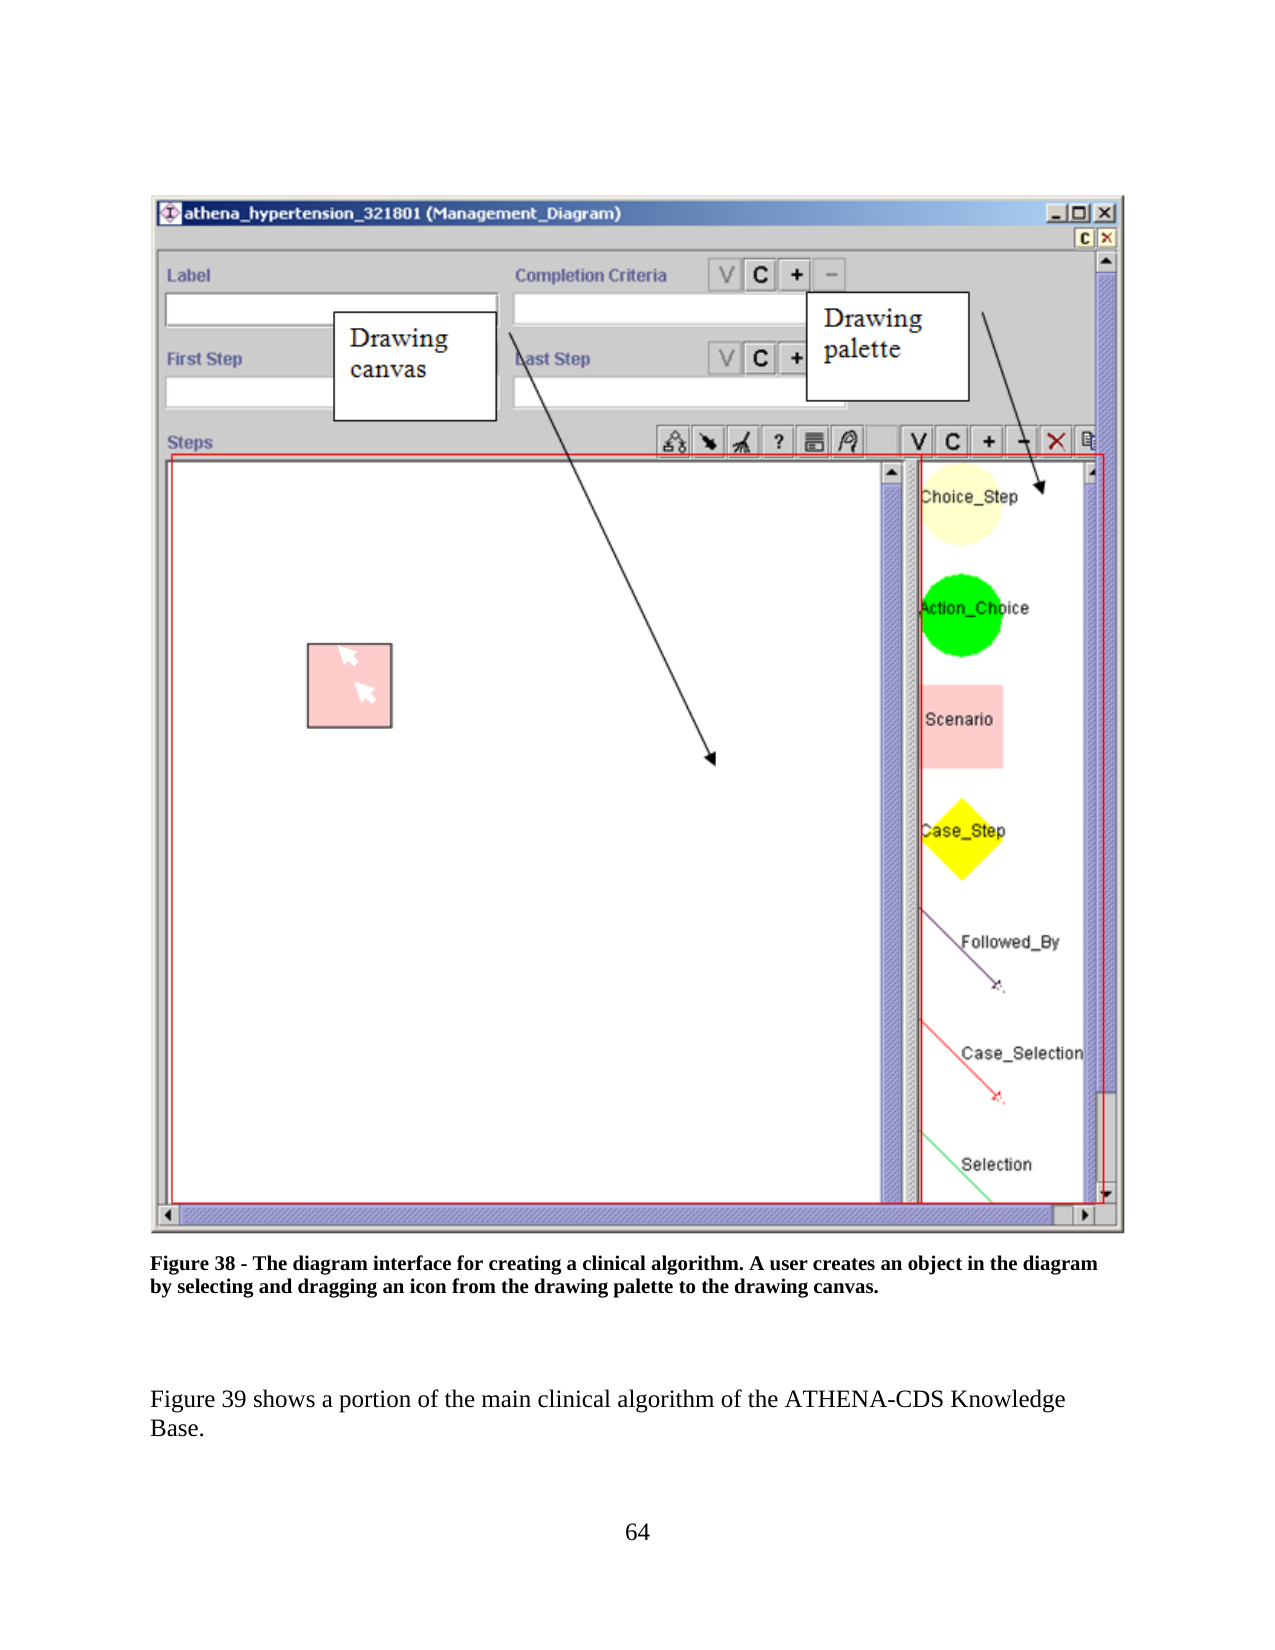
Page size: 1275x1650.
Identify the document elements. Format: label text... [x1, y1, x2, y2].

picture [150, 195, 1125, 1238]
text Figure 39 shows a portion of the main clinical algorithm of the ATHENA-CDS Knowledge Base. [150, 1384, 1125, 1442]
